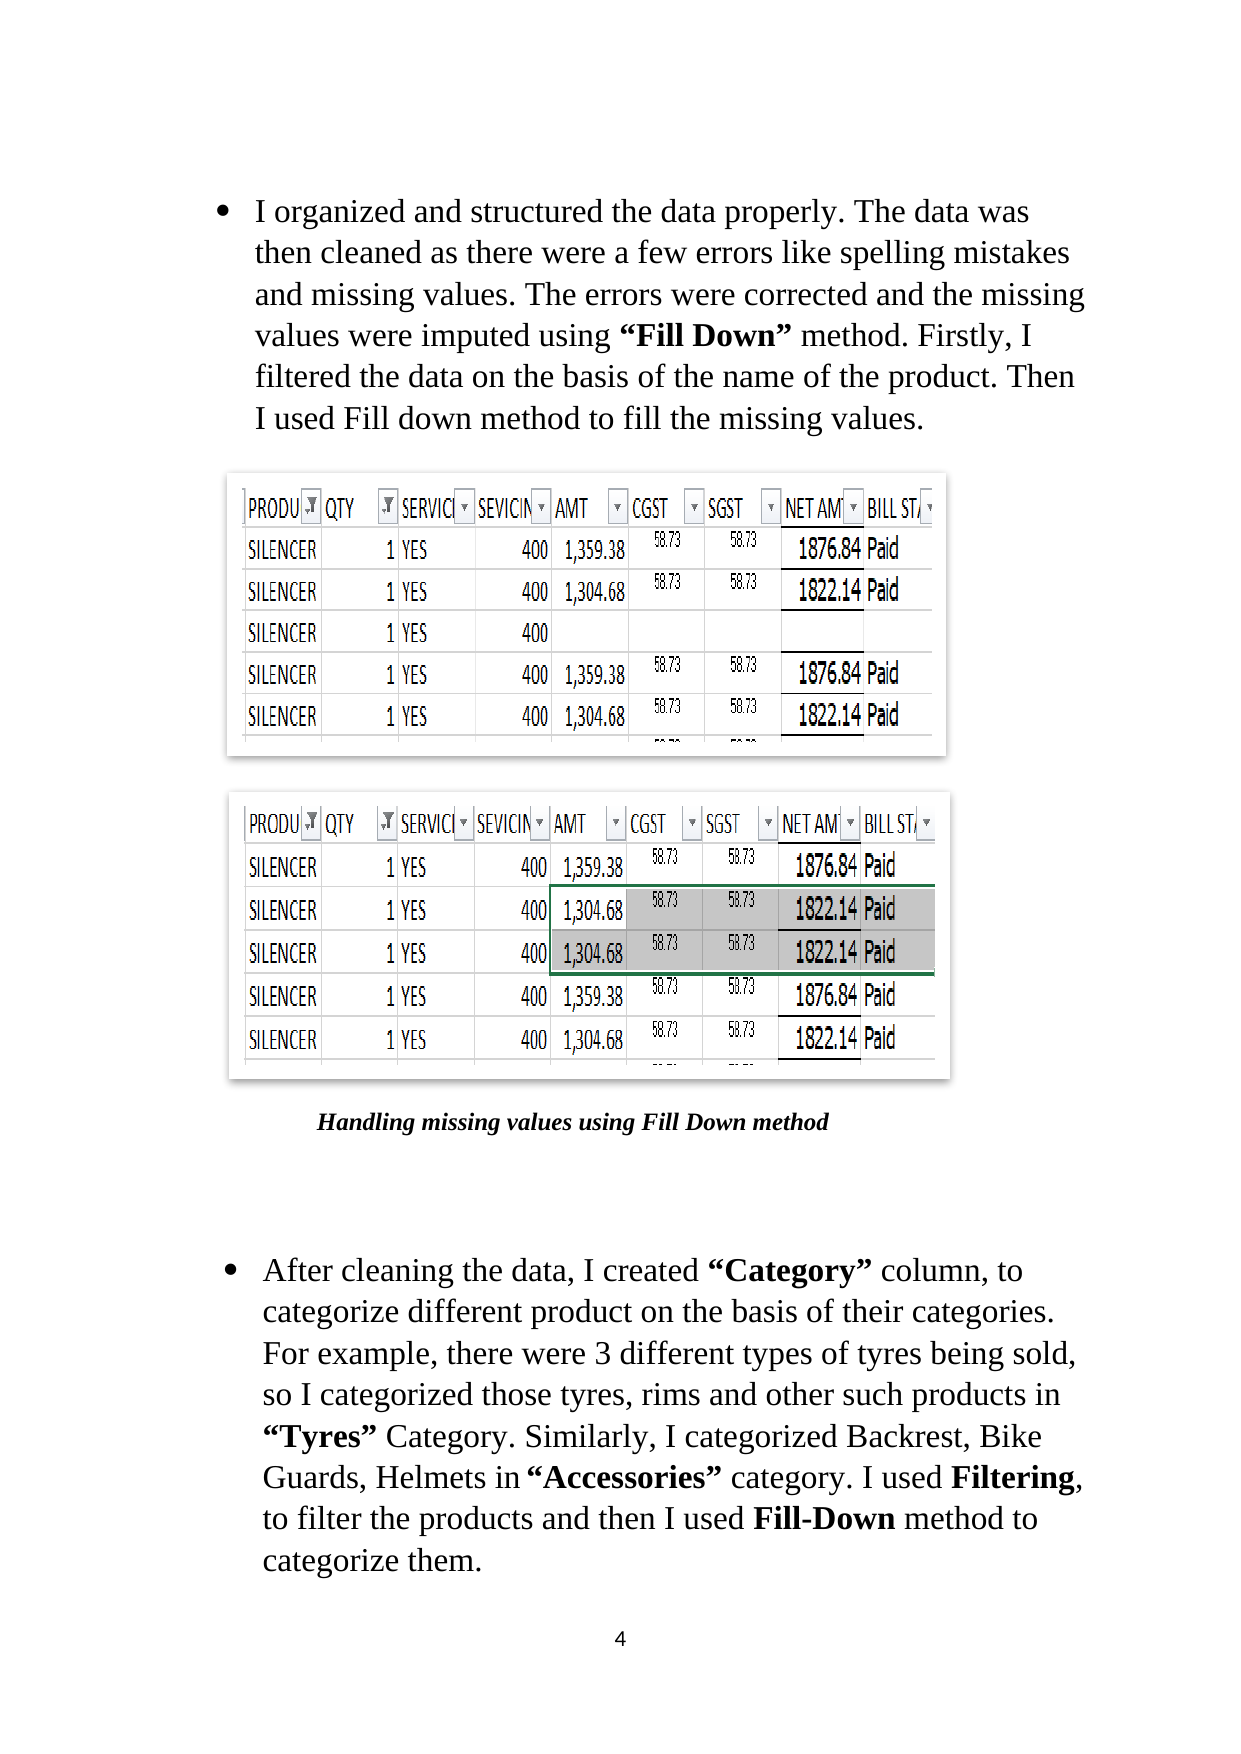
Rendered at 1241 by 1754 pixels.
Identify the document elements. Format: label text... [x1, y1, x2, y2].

list I organized and structured the data properly. The data was then cleaned as there were a few errors like spelling mistakes and missing values. The errors were corrected and the missing values were imputed using “Fill Down” method. Firstly, I filtered the data on the basis of the name of the product. Then I used Fill down method to fill the missing values. [217, 191, 1090, 436]
text Handling missing values using Fill Down method [150, 1107, 1090, 1135]
picture [244, 806, 935, 1065]
list For example, there were 3 different types of tyres being sold, so I categorized those tyres, rims and other such products in “Tyres” Category. Similarly, I categorized Backrest, Bike Guards, Helmets in “Accessories” category. I used Filtering, to filter the products and then I used Fill-Down method to categorize them. [262, 1333, 1090, 1578]
picture [242, 488, 932, 742]
list After cleaning the data, I created “Category” column, to categorize different product on the basis of their categories. [225, 1250, 1090, 1330]
